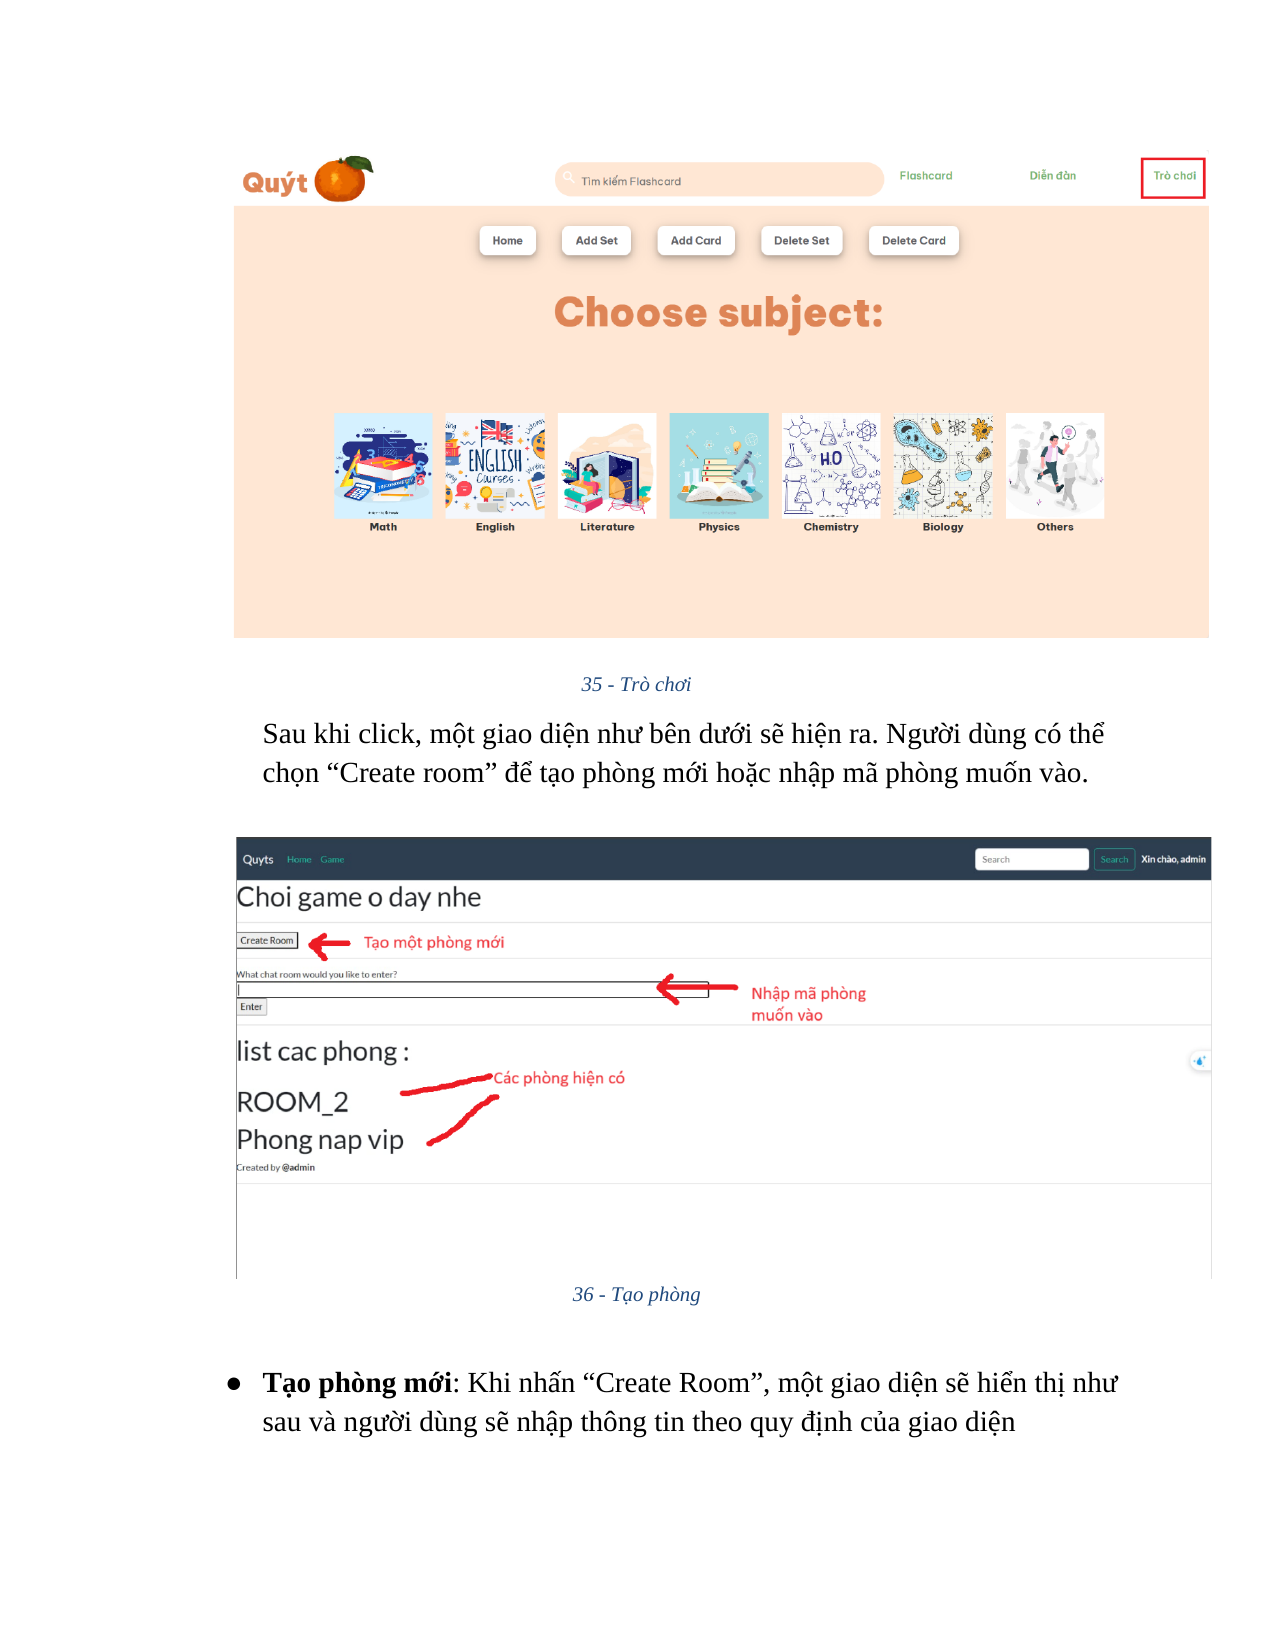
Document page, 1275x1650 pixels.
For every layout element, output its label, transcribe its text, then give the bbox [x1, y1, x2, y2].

text 35 - Trò chơi [150, 672, 1125, 696]
picture [236, 837, 1212, 1279]
picture [233, 150, 1209, 638]
list Sau khi click, một giao diện như bên dưới sẽ hiện ra. Người dùng có thể chọn “Create room” để tạo phòng mới hoặc nhập mã phòng muốn vào. [262, 716, 1125, 788]
list Tạo phòng mới: Khi nhấn “Create Room”, một giao diện sẽ hiển thị như sau và người dùng sẽ nhập thông tin theo quy định của giao diện [225, 1366, 1125, 1438]
